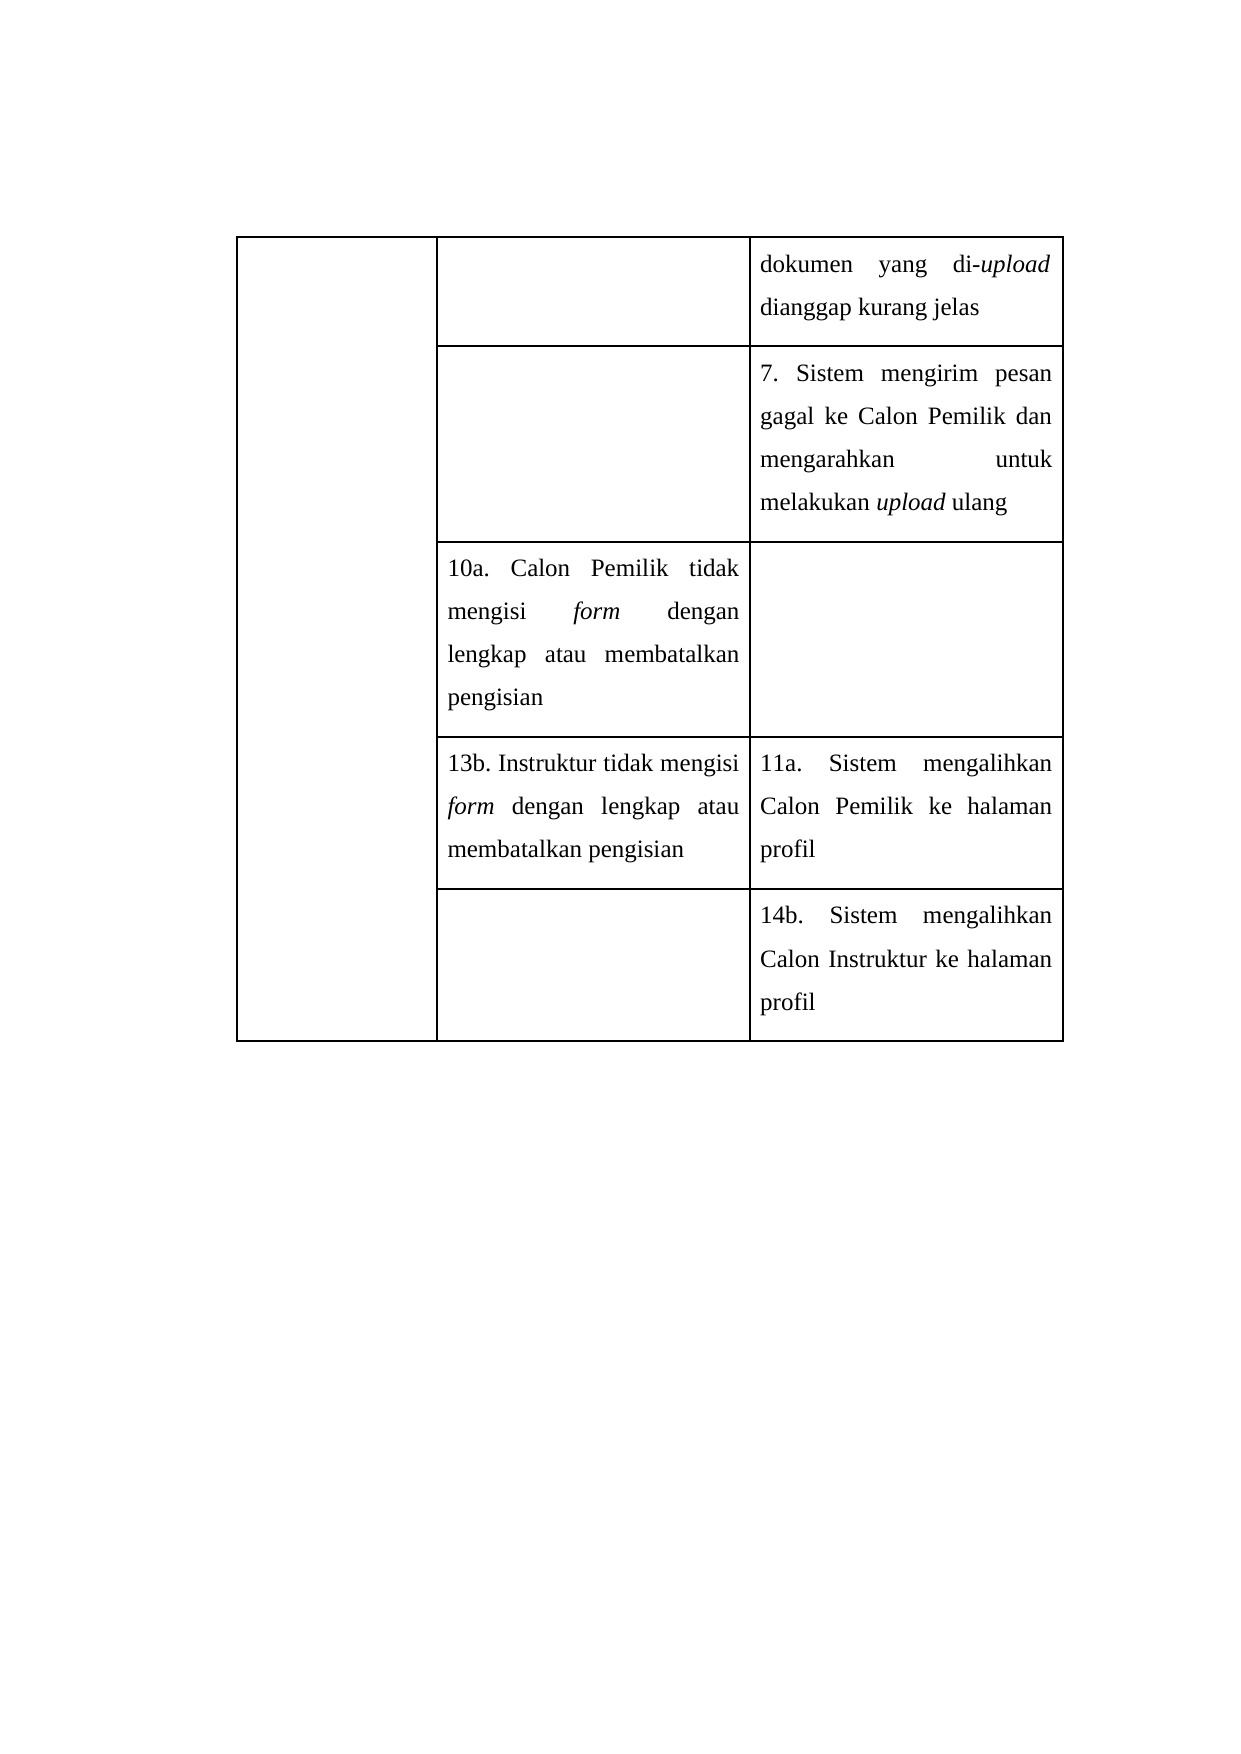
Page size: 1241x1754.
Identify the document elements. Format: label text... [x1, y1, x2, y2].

table_cell [751, 543, 1062, 736]
table_cell 7. Sistem mengirim pesan gagal ke Calon Pemilik dan mengarahkan untuk melakukan upload ulang [751, 347, 1062, 541]
table_cell [438, 890, 749, 1040]
table_cell 14b. Sistem mengalihkan Calon Instruktur ke halaman profil [751, 890, 1062, 1040]
table_cell [438, 238, 749, 345]
table_cell [438, 347, 749, 541]
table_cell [751, 238, 1062, 345]
table_cell 11a. Sistem mengalihkan Calon Pemilik ke halaman profil [751, 738, 1062, 888]
table_cell 10a. Calon Pemilik tidak mengisi form dengan lengkap atau membatalkan pengisian [438, 543, 749, 736]
table_cell 13b. Instruktur tidak mengisi form dengan lengkap atau membatalkan pengisian [438, 738, 749, 888]
